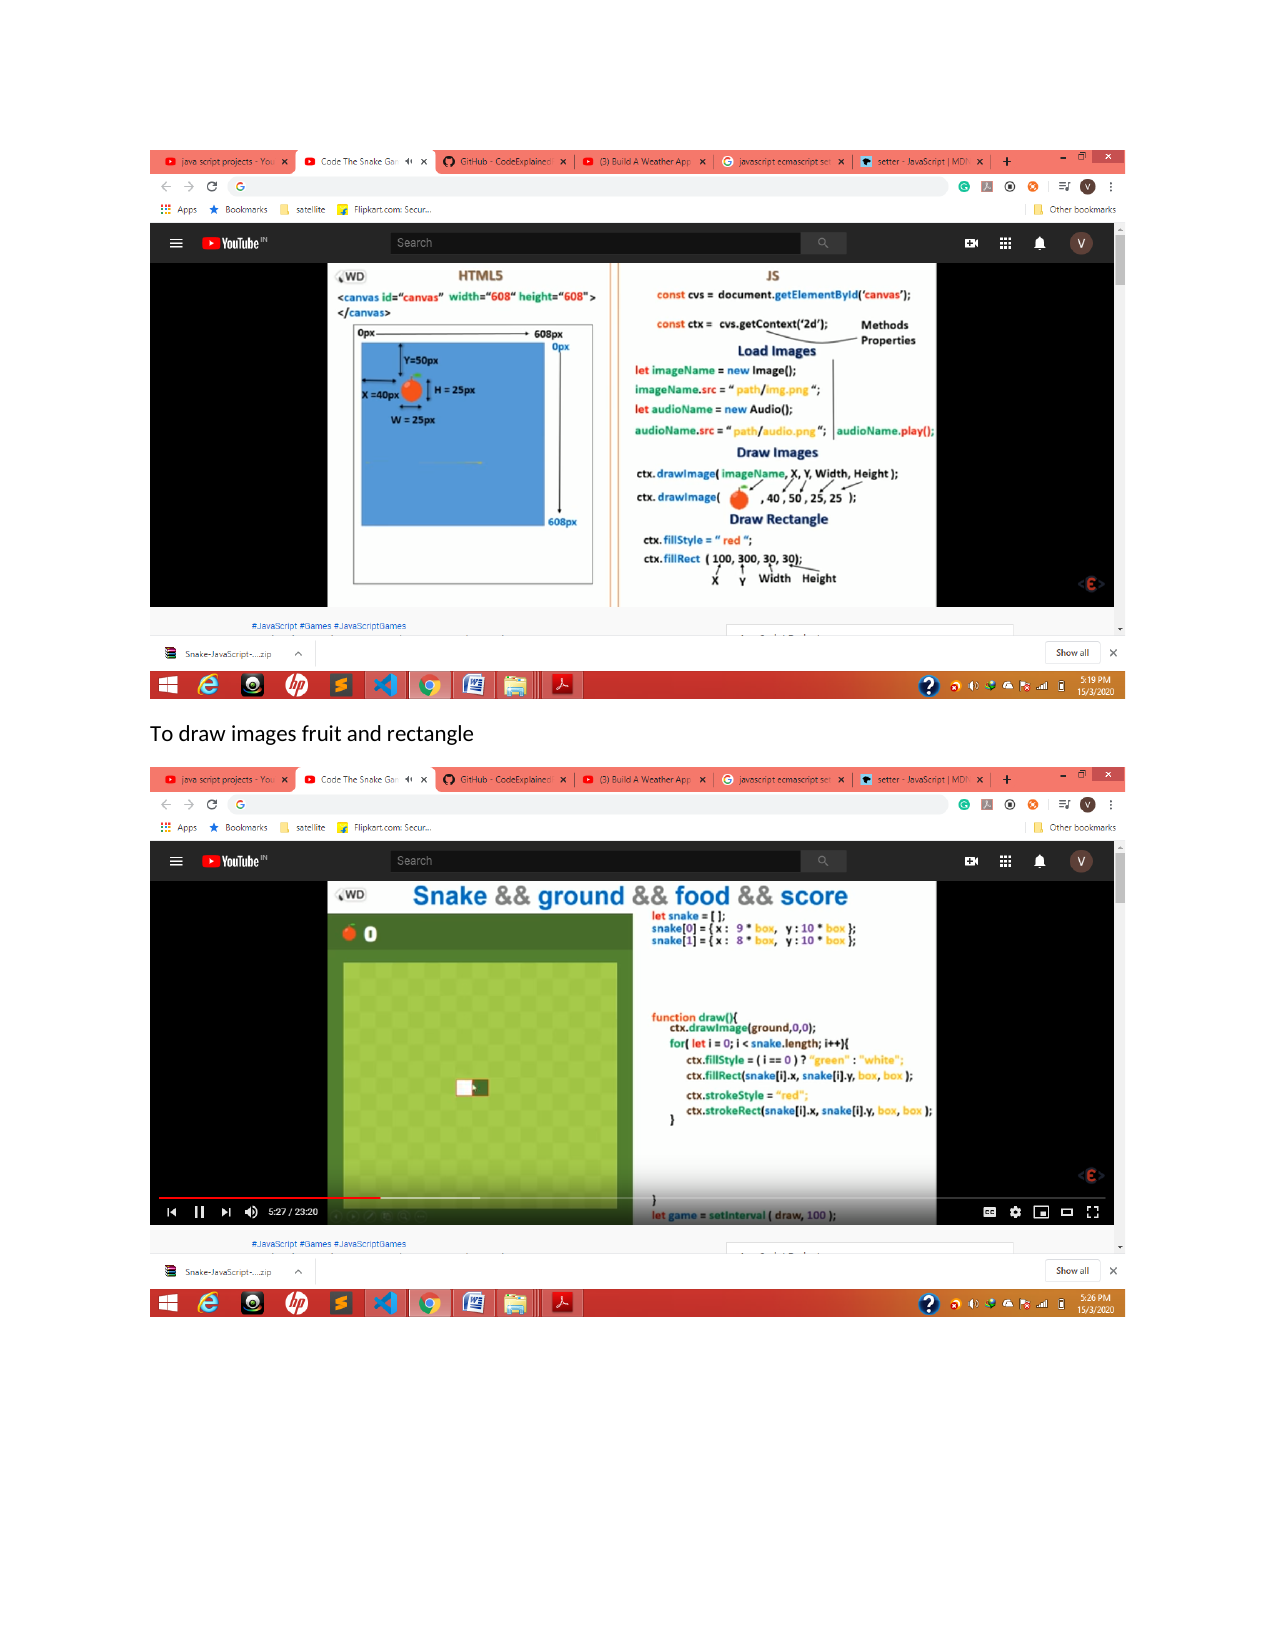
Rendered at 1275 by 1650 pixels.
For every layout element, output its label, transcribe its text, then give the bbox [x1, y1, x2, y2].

picture [150, 150, 1125, 699]
text To draw images fruit and rectangle [150, 719, 1125, 747]
picture [150, 767, 1125, 1317]
